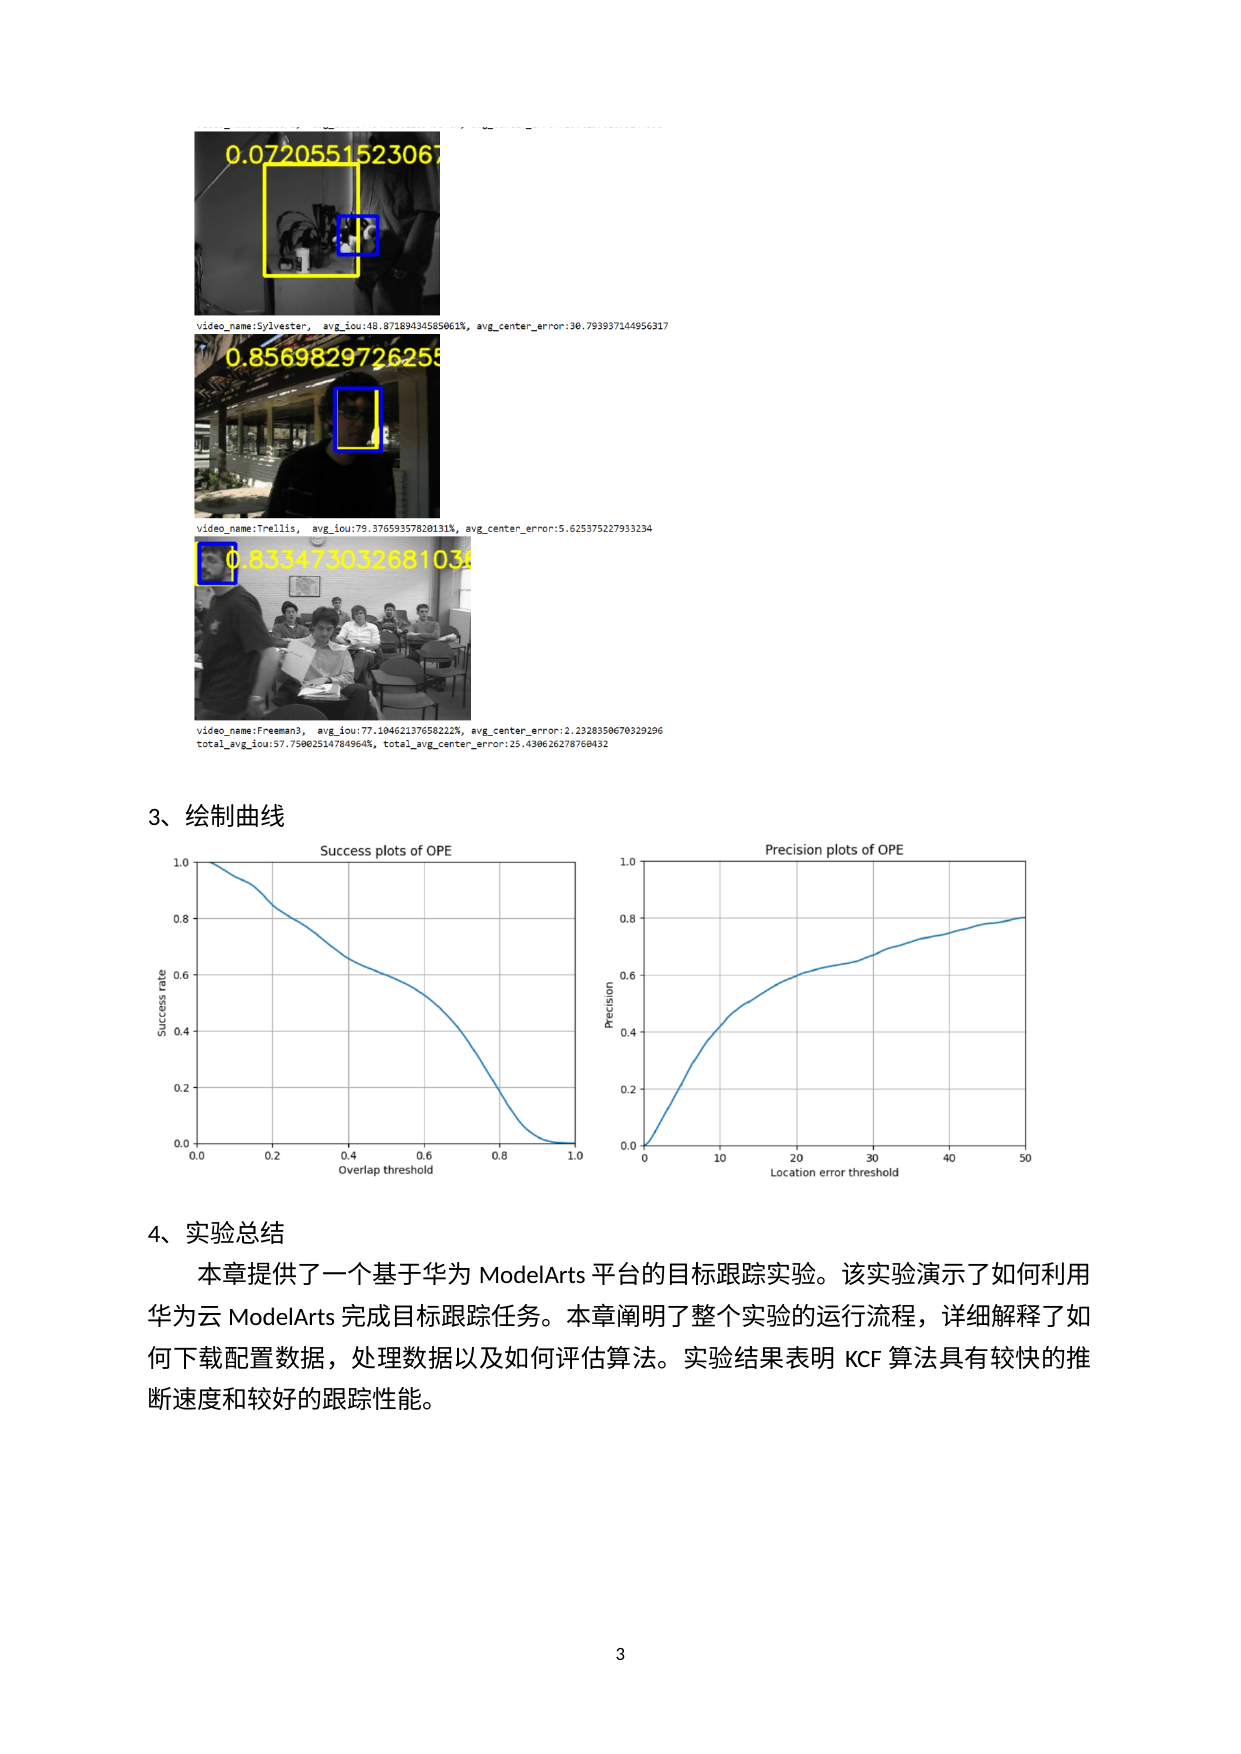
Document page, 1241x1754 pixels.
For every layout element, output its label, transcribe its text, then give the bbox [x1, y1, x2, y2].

text 3、绘制曲线 [148, 794, 1092, 835]
picture [147, 127, 763, 762]
text 4、实验总结 [148, 1210, 1092, 1252]
picture [147, 835, 1060, 1186]
text 本章提供了一个基于华为 ModelArts 平台的目标跟踪实验。该实验演示了如何利用华为云ModelArts 完成目标跟踪任务。本章阐明了整个实验的运行流程，详细解释了如何下载配置数据，处理数据以及如何评估算法。实验结果表明 KCF 算法具有较快的推断速度和较好的跟踪性能。 [148, 1252, 1092, 1419]
